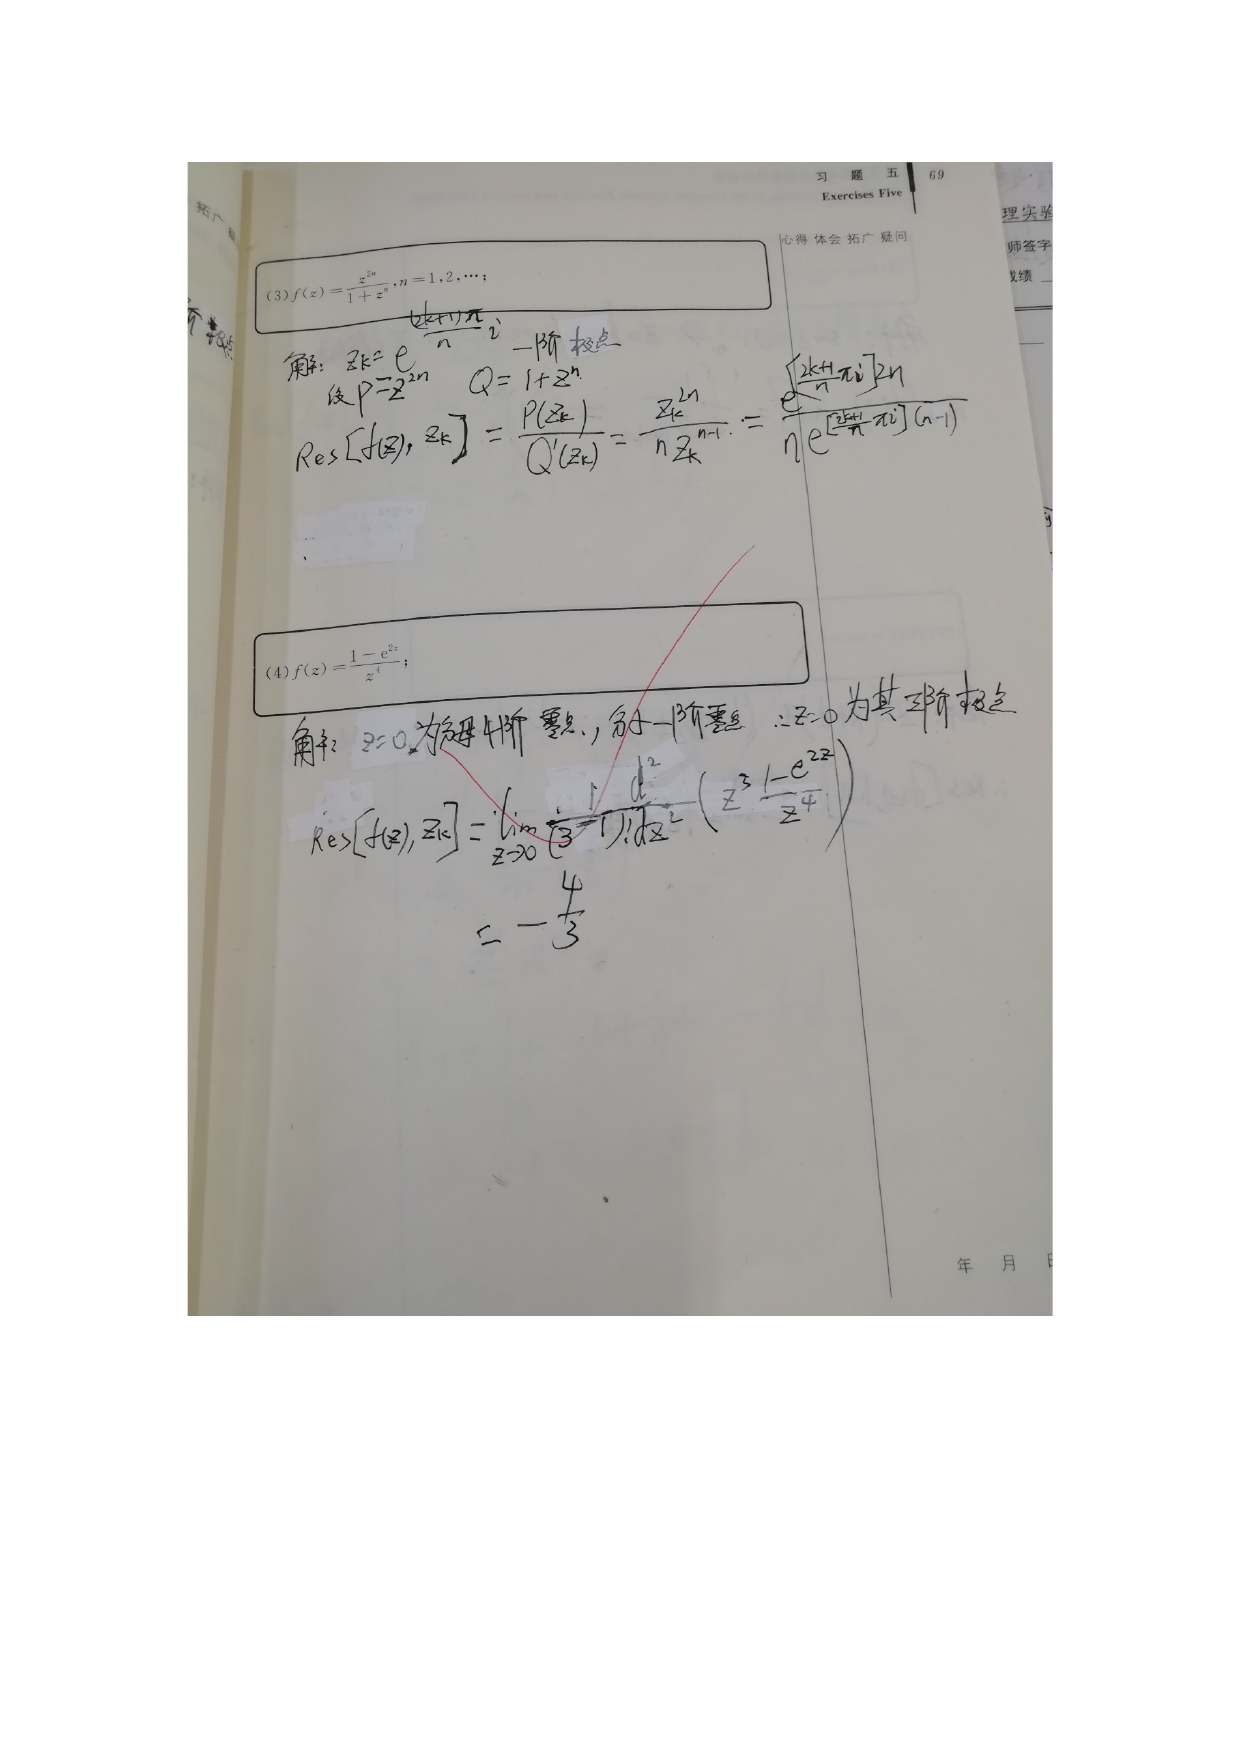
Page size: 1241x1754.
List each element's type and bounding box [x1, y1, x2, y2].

picture [187, 162, 1053, 1316]
